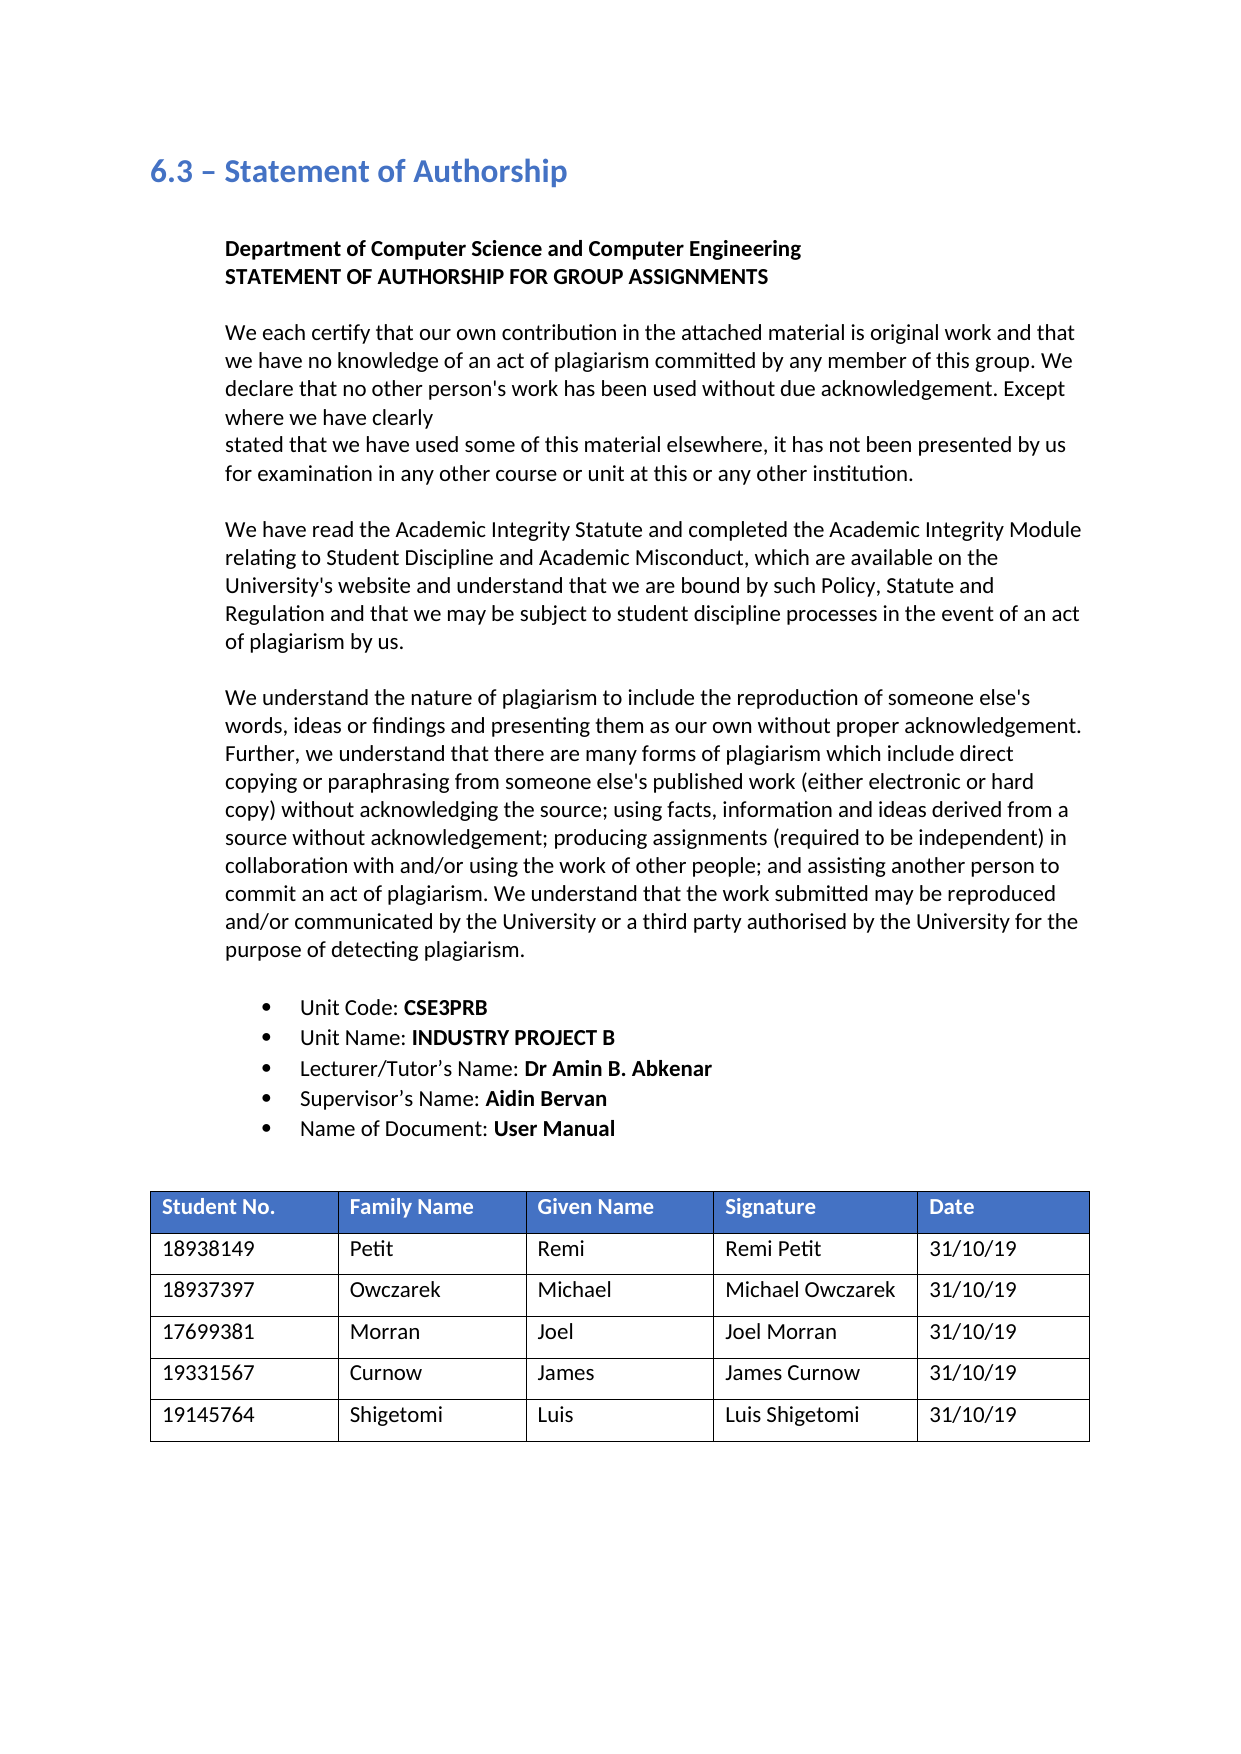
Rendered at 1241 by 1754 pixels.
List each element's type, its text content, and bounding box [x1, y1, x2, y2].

table_cell Petit [339, 1234, 526, 1274]
text We each certify that our own contribution in the attached material is original work and that we have no knowledge of an act of plagiarism committed by any member of this group. We declare that no other person's work has been used without due acknowledgement. Except where we have clearly [150, 318, 1090, 431]
text Department of Computer Science and Computer Engineering [150, 234, 1090, 262]
table_cell Luis [527, 1400, 713, 1441]
table_cell 19331567 [151, 1359, 338, 1399]
table_cell Owczarek [339, 1275, 526, 1316]
table_cell 18937397 [151, 1275, 338, 1316]
list Name of Document: User Manual [262, 1114, 1090, 1142]
table_header Student No. [151, 1192, 338, 1233]
table_header Given Name [527, 1192, 713, 1233]
list Unit Name: INDUSTRY PROJECT B [262, 1023, 1090, 1051]
table_cell Shigetomi [339, 1400, 526, 1441]
table_cell Luis Shigetomi [714, 1400, 917, 1441]
text We have read the Academic Integrity Statute and completed the Academic Integrity Module relating to Student Discipline and Academic Misconduct, which are available on the University's website and understand that we are bound by such Policy, Statute and Regulation and that we may be subject to student discipline processes in the event of an act of plagiarism by us. [150, 515, 1090, 655]
table_cell 17699381 [151, 1317, 338, 1357]
table_cell 31/10/19 [918, 1317, 1089, 1357]
table_cell Curnow [339, 1359, 526, 1399]
table_cell James Curnow [714, 1359, 917, 1399]
table_cell Joel Morran [714, 1317, 917, 1357]
table_cell 18938149 [151, 1234, 338, 1274]
text stated that we have used some of this material elsewhere, it has not been presented by us for examination in any other course or unit at this or any other institution. [150, 431, 1090, 487]
table_cell Michael [527, 1275, 713, 1316]
list Lecturer/Tutor’s Name: Dr Amin B. Abkenar [262, 1054, 1090, 1082]
table_cell 31/10/19 [918, 1234, 1089, 1274]
table_cell 19145764 [151, 1400, 338, 1441]
table_header Signature [714, 1192, 917, 1233]
list Unit Code: CSE3PRB [262, 993, 1090, 1021]
table_cell Remi [527, 1234, 713, 1274]
table_header Family Name [339, 1192, 526, 1233]
text We understand the nature of plagiarism to include the reproduction of someone else's words, ideas or findings and presenting them as our own without proper acknowledgement. Further, we understand that there are many forms of plagiarism which include direct copying or paraphrasing from someone else's published work (either electronic or hard copy) without acknowledging the source; using facts, information and ideas derived from a source without acknowledgement; producing assignments (required to be independent) in collaboration with and/or using the work of other people; and assisting another person to commit an act of plagiarism. We understand that the work submitted may be reproduced and/or communicated by the University or a third party authorised by the University for the purpose of detecting plagiarism. [150, 683, 1090, 963]
table_cell Joel [527, 1317, 713, 1357]
list Supervisor’s Name: Aidin Bervan [262, 1084, 1090, 1112]
table_cell Remi Petit [714, 1234, 917, 1274]
table_cell Morran [339, 1317, 526, 1357]
table_cell 31/10/19 [918, 1359, 1089, 1399]
table_cell James [527, 1359, 713, 1399]
text STATEMENT OF AUTHORSHIP FOR GROUP ASSIGNMENTS [150, 262, 1090, 291]
subtitle 6.3 – Statement of Authorship [150, 150, 1090, 191]
table_cell 31/10/19 [918, 1400, 1089, 1441]
table_header Date [918, 1192, 1089, 1233]
table_cell 31/10/19 [918, 1275, 1089, 1316]
table_cell Michael Owczarek [714, 1275, 917, 1316]
